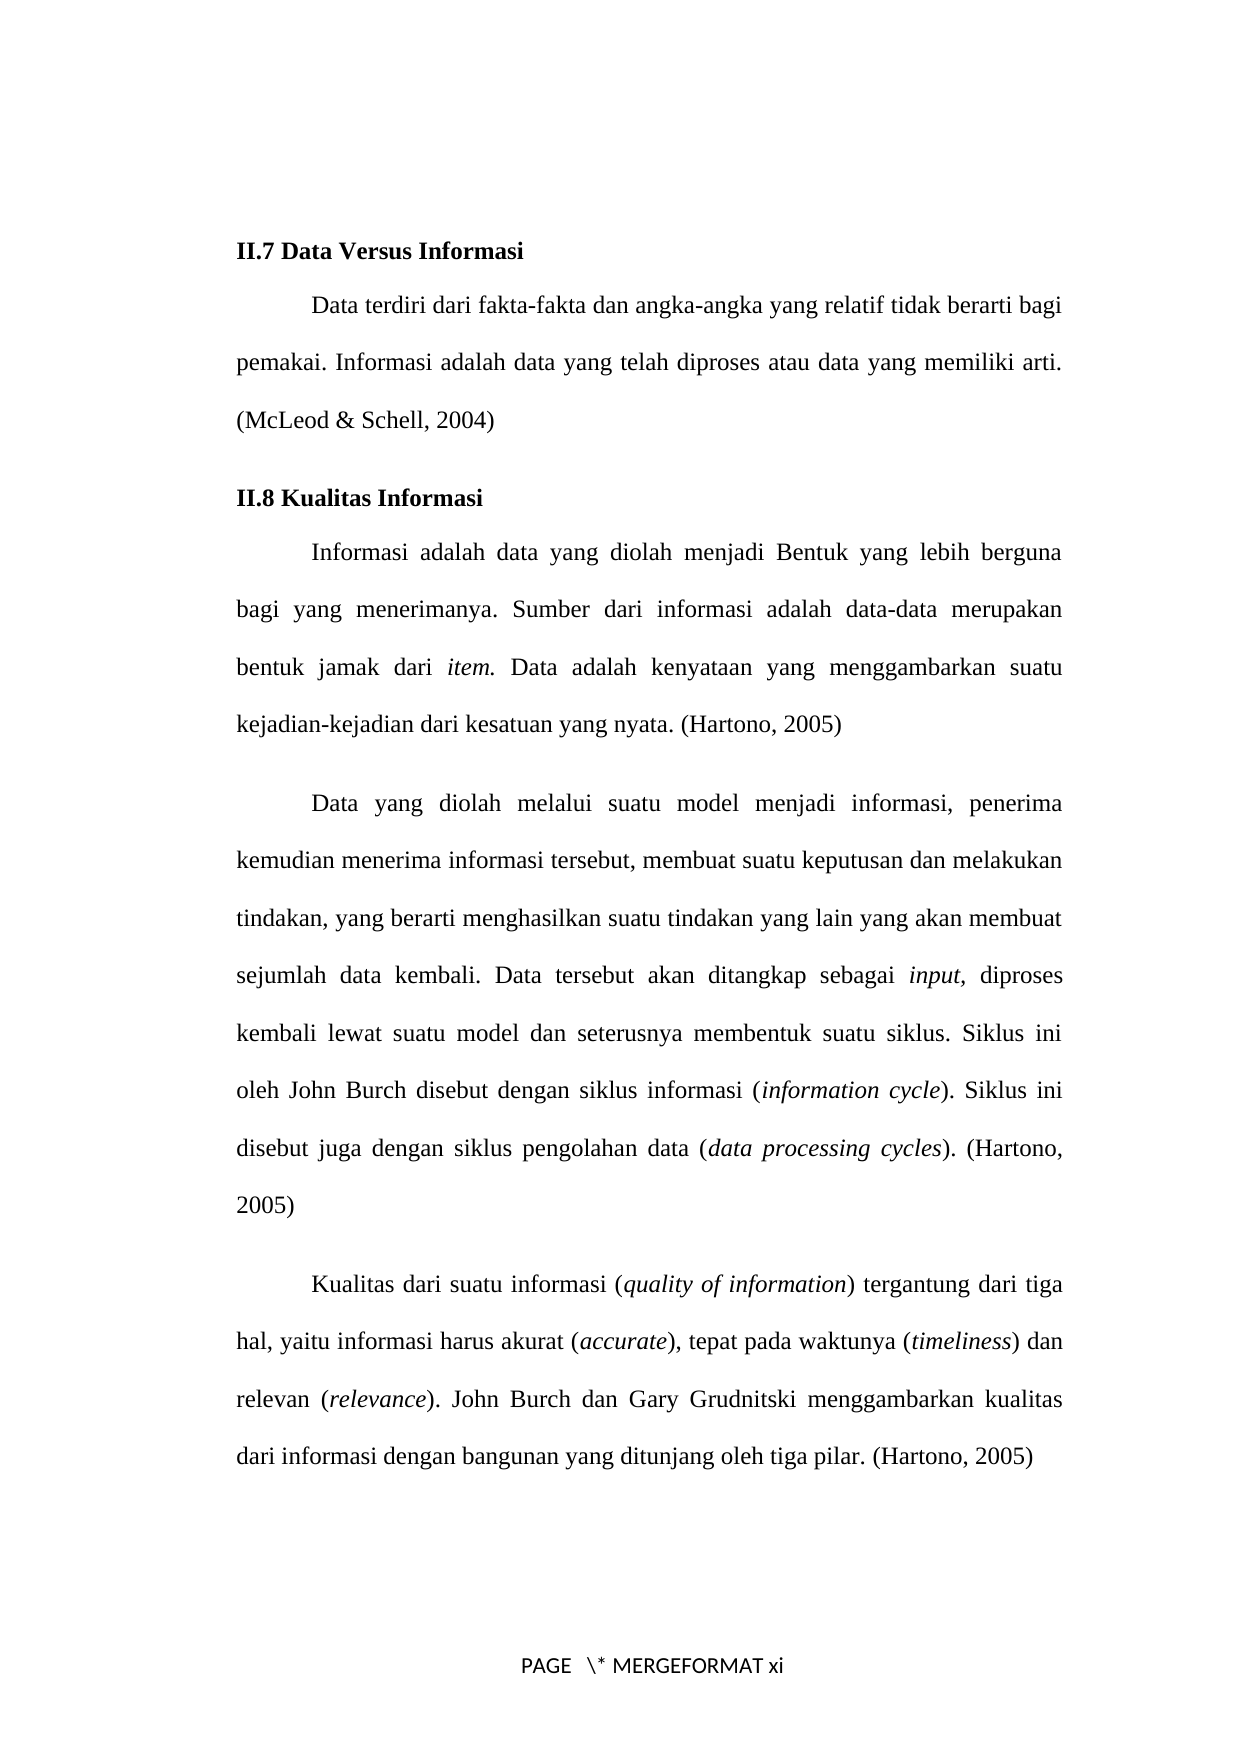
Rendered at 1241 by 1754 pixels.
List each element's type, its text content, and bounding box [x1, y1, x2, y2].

text Data terdiri dari fakta-fakta dan angka-angka yang relatif tidak berarti bagi pemakai. Informasi adalah data yang telah diproses atau data yang memiliki arti. (McLeod & Schell, 2004) [236, 290, 1063, 434]
text Informasi adalah data yang diolah menjadi Bentuk yang lebih berguna bagi yang menerimanya. Sumber dari informasi adalah data-data merupakan bentuk jamak dari item. Data adalah kenyataan yang menggambarkan suatu kejadian-kejadian dari kesatuan yang nyata. (Hartono, 2005) [236, 537, 1063, 738]
text Data yang diolah melalui suatu model menjadi informasi, penerima kemudian menerima informasi tersebut, membuat suatu keputusan dan melakukan tindakan, yang berarti menghasilkan suatu tindakan yang lain yang akan membuat sejumlah data kembali. Data tersebut akan ditangkap sebagai input, diproses kembali lewat suatu model dan seterusnya membentuk suatu siklus. Siklus ini oleh John Burch disebut dengan siklus informasi (information cycle). Siklus ini disebut juga dengan siklus pengolahan data (data processing cycles). (Hartono, 2005) [236, 788, 1063, 1219]
subtitle Kualitas Informasi [236, 483, 1063, 512]
subtitle Data Versus Informasi [236, 236, 1063, 265]
text Kualitas dari suatu informasi (quality of information) tergantung dari tiga hal, yaitu informasi harus akurat (accurate), tepat pada waktunya (timeliness) dan relevan (relevance). John Burch dan Gary Grudnitski menggambarkan kualitas dari informasi dengan bangunan yang ditunjang oleh tiga pilar. (Hartono, 2005) [236, 1269, 1063, 1470]
